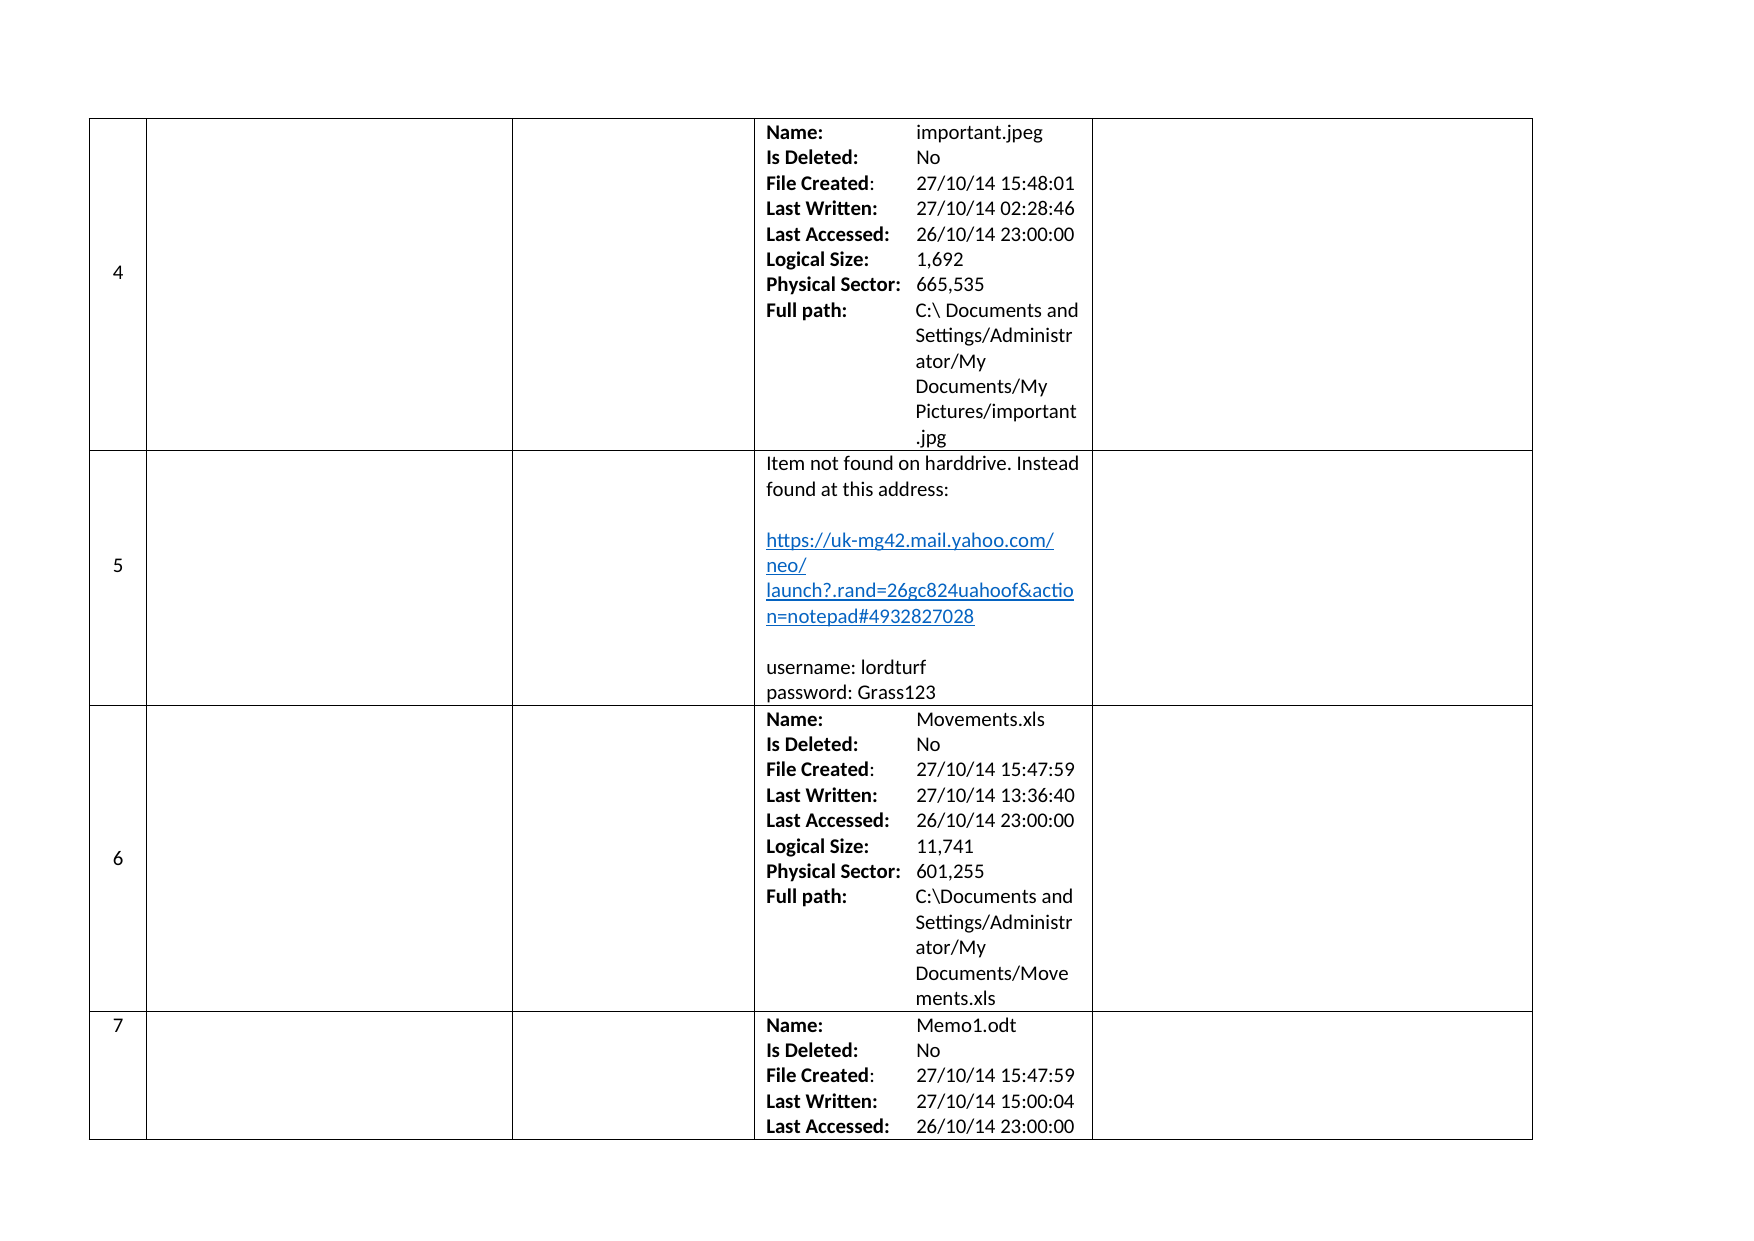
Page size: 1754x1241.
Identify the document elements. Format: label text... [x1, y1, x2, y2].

table_cell [513, 1012, 754, 1139]
table_cell [1093, 119, 1532, 449]
table_cell Item not found on harddrive. Instead found at this address: https://uk-mg42.mail.yahoo.com/neo/launch?.rand=26gc824uahoof&action=notepad#4932827028 username: lordturf password: Grass123 [755, 451, 1092, 705]
table_cell 7 [90, 1012, 146, 1139]
table_cell Name: Movements.xls Is Deleted: No File Created: 27/10/14 ‏‎15:47:59 Last Written: 27/10/14 ‏‎13:36:40 Last Accessed: 26/10/14 23:00:00 Logical Size: 11,741 Physical Sector: 601,255 Full path: C:\Documents and Settings/Administrator/My Documents/Movements.xls [755, 706, 1092, 1011]
table_cell [1093, 706, 1532, 1011]
table_cell 4 [90, 119, 146, 449]
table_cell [755, 1012, 1092, 1139]
table_cell [1093, 1012, 1532, 1139]
table_cell [147, 119, 512, 449]
table_cell [147, 706, 512, 1011]
table_cell [513, 706, 754, 1011]
table_cell [1093, 451, 1532, 705]
table_cell [513, 119, 754, 449]
table_cell [513, 451, 754, 705]
table_cell [147, 451, 512, 705]
table_cell 5 [90, 451, 146, 705]
table_cell 6 [90, 706, 146, 1011]
table_cell Name: important.jpeg Is Deleted: No File Created: 27/10/14 ‏‎15:48:01 Last Written: 27/10/14 ‏‎02:28:46 Last Accessed: 26/10/14 23:00:00 Logical Size: 1,692 Physical Sector: 665,535 Full path: C:\ Documents and Settings/Administrator/My Documents/My Pictures/important.jpg [755, 119, 1092, 449]
table_cell [147, 1012, 512, 1139]
